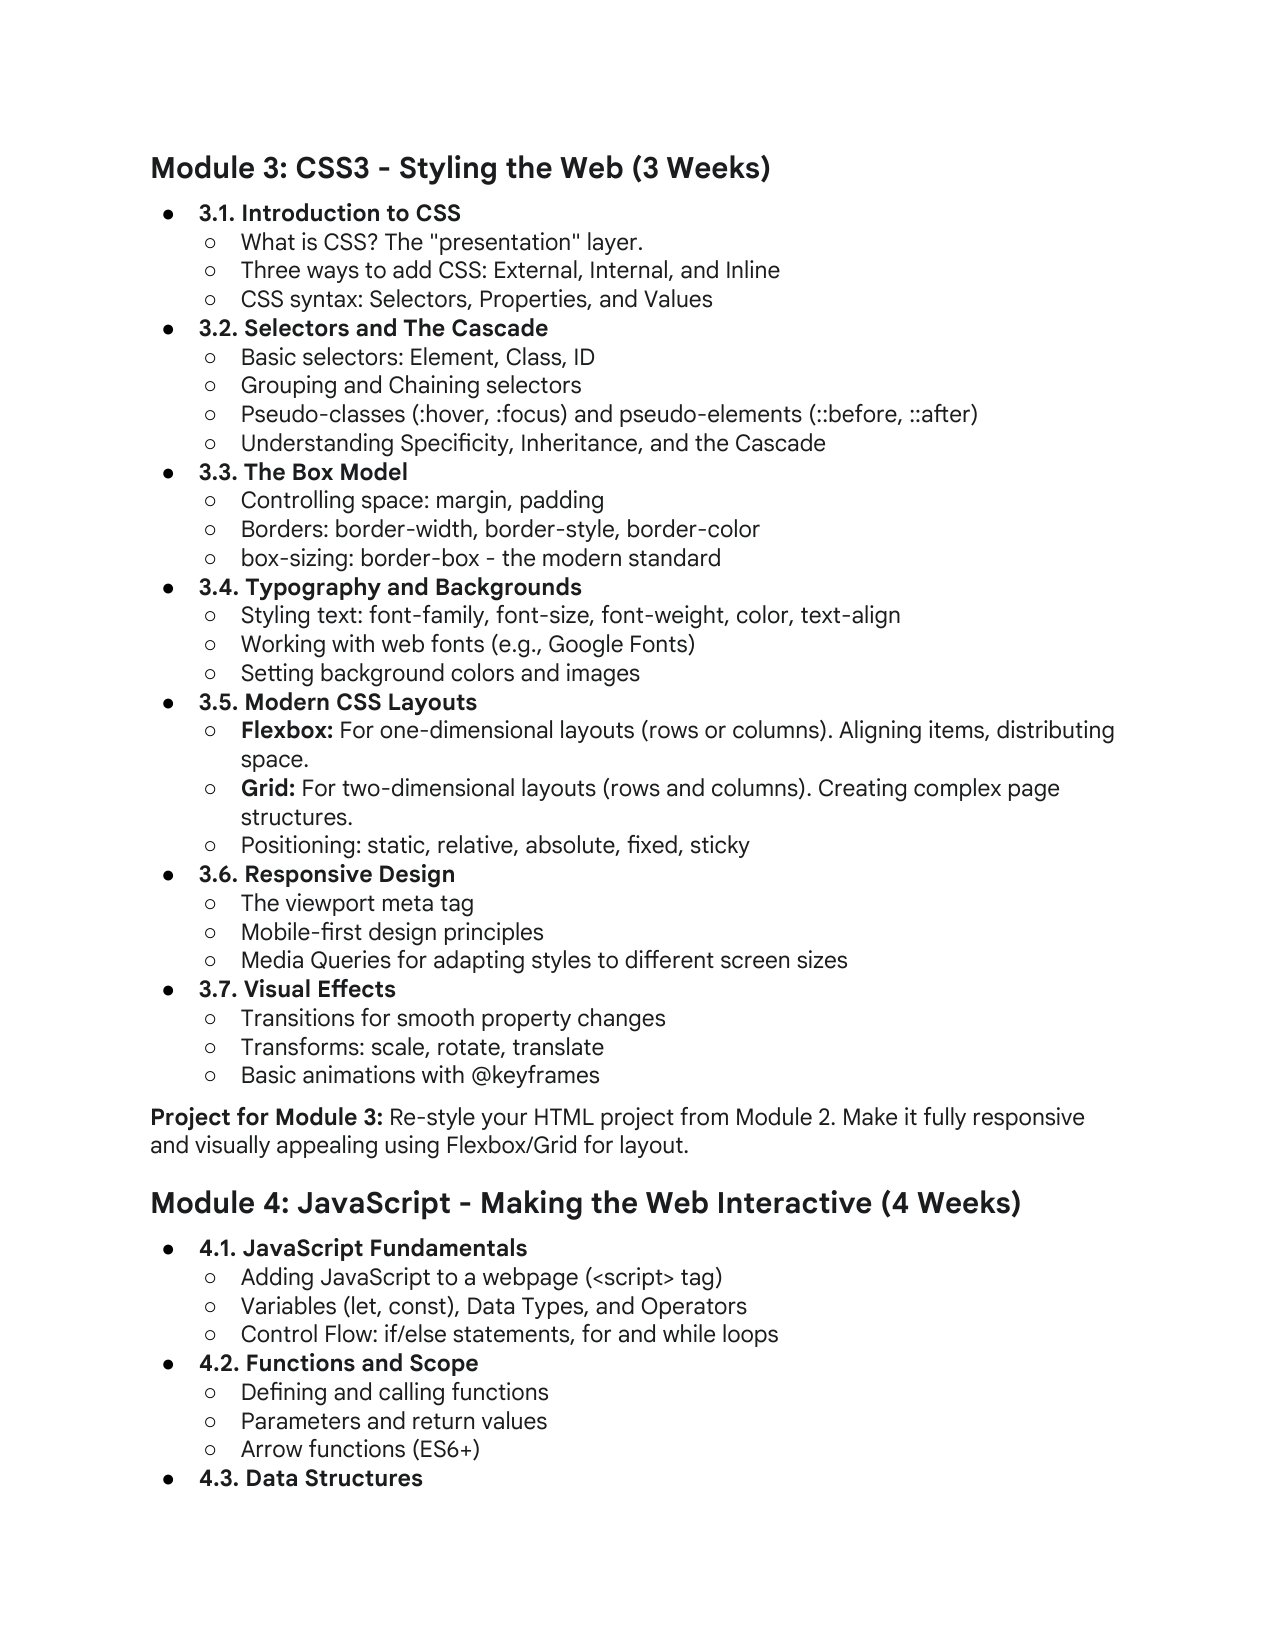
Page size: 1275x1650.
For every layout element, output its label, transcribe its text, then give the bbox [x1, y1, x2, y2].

list 4.2. Functions and Scope [161, 1349, 1125, 1378]
list What is CSS? The "presentation" layer. [203, 228, 1125, 257]
list Transforms: scale, rotate, translate [203, 1033, 1125, 1062]
list Positioning: static, relative, absolute, fixed, sticky [203, 832, 1125, 860]
list Media Queries for adapting styles to different screen sizes [203, 947, 1125, 975]
list 3.6. Responsive Design [161, 860, 1125, 889]
list Setting background colors and images [203, 659, 1125, 688]
list Grouping and Chaining selectors [203, 372, 1125, 400]
subtitle Module 3: CSS3 - Styling the Web (3 Weeks) [150, 150, 1125, 187]
list 3.4. Typography and Backgrounds [161, 573, 1125, 602]
list Understanding Specificity, Inheritance, and the Cascade [203, 429, 1125, 458]
list Working with web fonts (e.g., Google Fonts) [203, 630, 1125, 659]
text Project for Module 3: Re-style your HTML project from Module 2. Make it fully responsive and visually appealing using Flexbox/Grid for layout. [150, 1103, 1125, 1160]
list Controlling space: margin, padding [203, 487, 1125, 515]
list The viewport meta tag [203, 889, 1125, 918]
list Flexbox: For one-dimensional layouts (rows or columns). Aligning items, distributing space. [203, 717, 1125, 774]
list Variables (let, const), Data Types, and Operators [203, 1292, 1125, 1321]
list Three ways to add CSS: External, Internal, and Inline [203, 257, 1125, 285]
list Arrow functions (ES6+) [203, 1436, 1125, 1464]
list Parameters and return values [203, 1407, 1125, 1436]
list 3.3. The Box Model [161, 458, 1125, 487]
list Basic selectors: Element, Class, ID [203, 343, 1125, 372]
list Control Flow: if/else statements, for and while loops [203, 1321, 1125, 1349]
list 3.1. Introduction to CSS [161, 199, 1125, 228]
list 3.2. Selectors and The Cascade [161, 314, 1125, 343]
list 4.1. JavaScript Fundamentals [161, 1234, 1125, 1263]
list Borders: border-width, border-style, border-color [203, 515, 1125, 544]
list Grid: For two-dimensional layouts (rows and columns). Creating complex page structures. [203, 774, 1125, 832]
list 3.5. Modern CSS Layouts [161, 688, 1125, 717]
list Adding JavaScript to a webpage (<script> tag) [203, 1263, 1125, 1292]
subtitle Module 4: JavaScript - Making the Web Interactive (4 Weeks) [150, 1185, 1125, 1222]
list box-sizing: border-box - the modern standard [203, 544, 1125, 573]
list Styling text: font-family, font-size, font-weight, color, text-align [203, 602, 1125, 630]
list 4.3. Data Structures [161, 1464, 1125, 1493]
list CSS syntax: Selectors, Properties, and Values [203, 285, 1125, 314]
list Defining and calling functions [203, 1378, 1125, 1407]
list Pseudo-classes (:hover, :focus) and pseudo-elements (::before, ::after) [203, 400, 1125, 429]
list Transitions for smooth property changes [203, 1004, 1125, 1033]
list Basic animations with @keyframes [203, 1062, 1125, 1090]
list 3.7. Visual Effects [161, 975, 1125, 1004]
list Mobile-first design principles [203, 918, 1125, 947]
